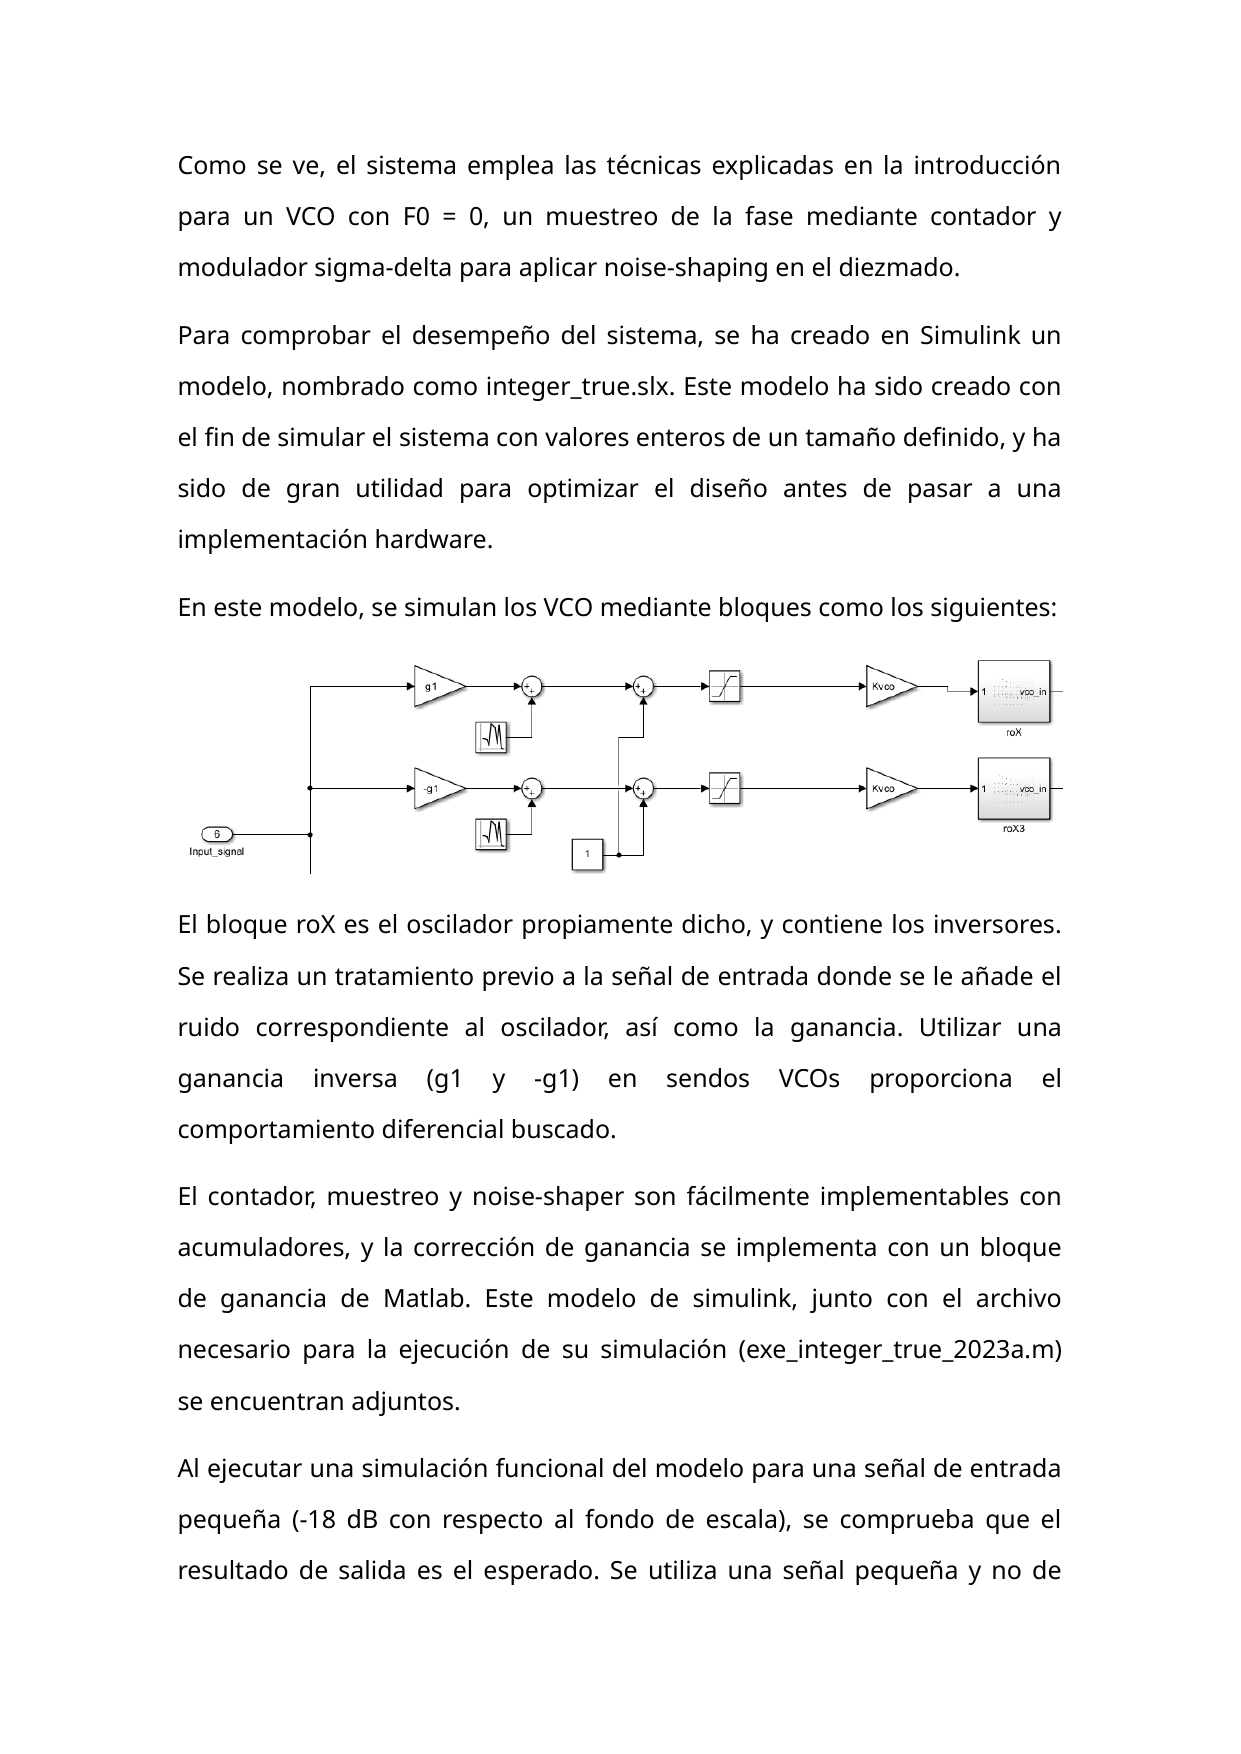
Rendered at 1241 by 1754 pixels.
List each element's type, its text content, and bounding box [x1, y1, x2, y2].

text Como se ve, el sistema emplea las técnicas explicadas en la introducción para un VCO con F0 = 0, un muestreo de la fase mediante contador y modulador sigma-delta para aplicar noise-shaping en el diezmado. [177, 148, 1063, 284]
text Para comprobar el desempeño del sistema, se ha creado en Simulink un modelo, nombrado como integer_true.slx. Este modelo ha sido creado con el fin de simular el sistema con valores enteros de un tamaño definido, y ha sido de gran utilidad para optimizar el diseño antes de pasar a una implementación hardware. [177, 317, 1063, 556]
text En este modelo, se simulan los VCO mediante bloques como los siguientes: [177, 589, 1063, 623]
picture [177, 657, 1063, 874]
text El bloque roX es el oscilador propiamente dicho, y contiene los inversores. Se realiza un tratamiento previo a la señal de entrada donde se le añade el ruido correspondiente al oscilador, así como la ganancia. Utilizar una ganancia inversa (g1 y -g1) en sendos VCOs proporciona el comportamiento diferencial buscado. [177, 907, 1063, 1145]
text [177, 1451, 1063, 1587]
text El contador, muestreo y noise-shaper son fácilmente implementables con acumuladores, y la corrección de ganancia se implementa con un bloque de ganancia de Matlab. Este modelo de simulink, junto con el archivo necesario para la ejecución de su simulación (exe_integer_true_2023a.m) se encuentran adjuntos. [177, 1179, 1063, 1417]
